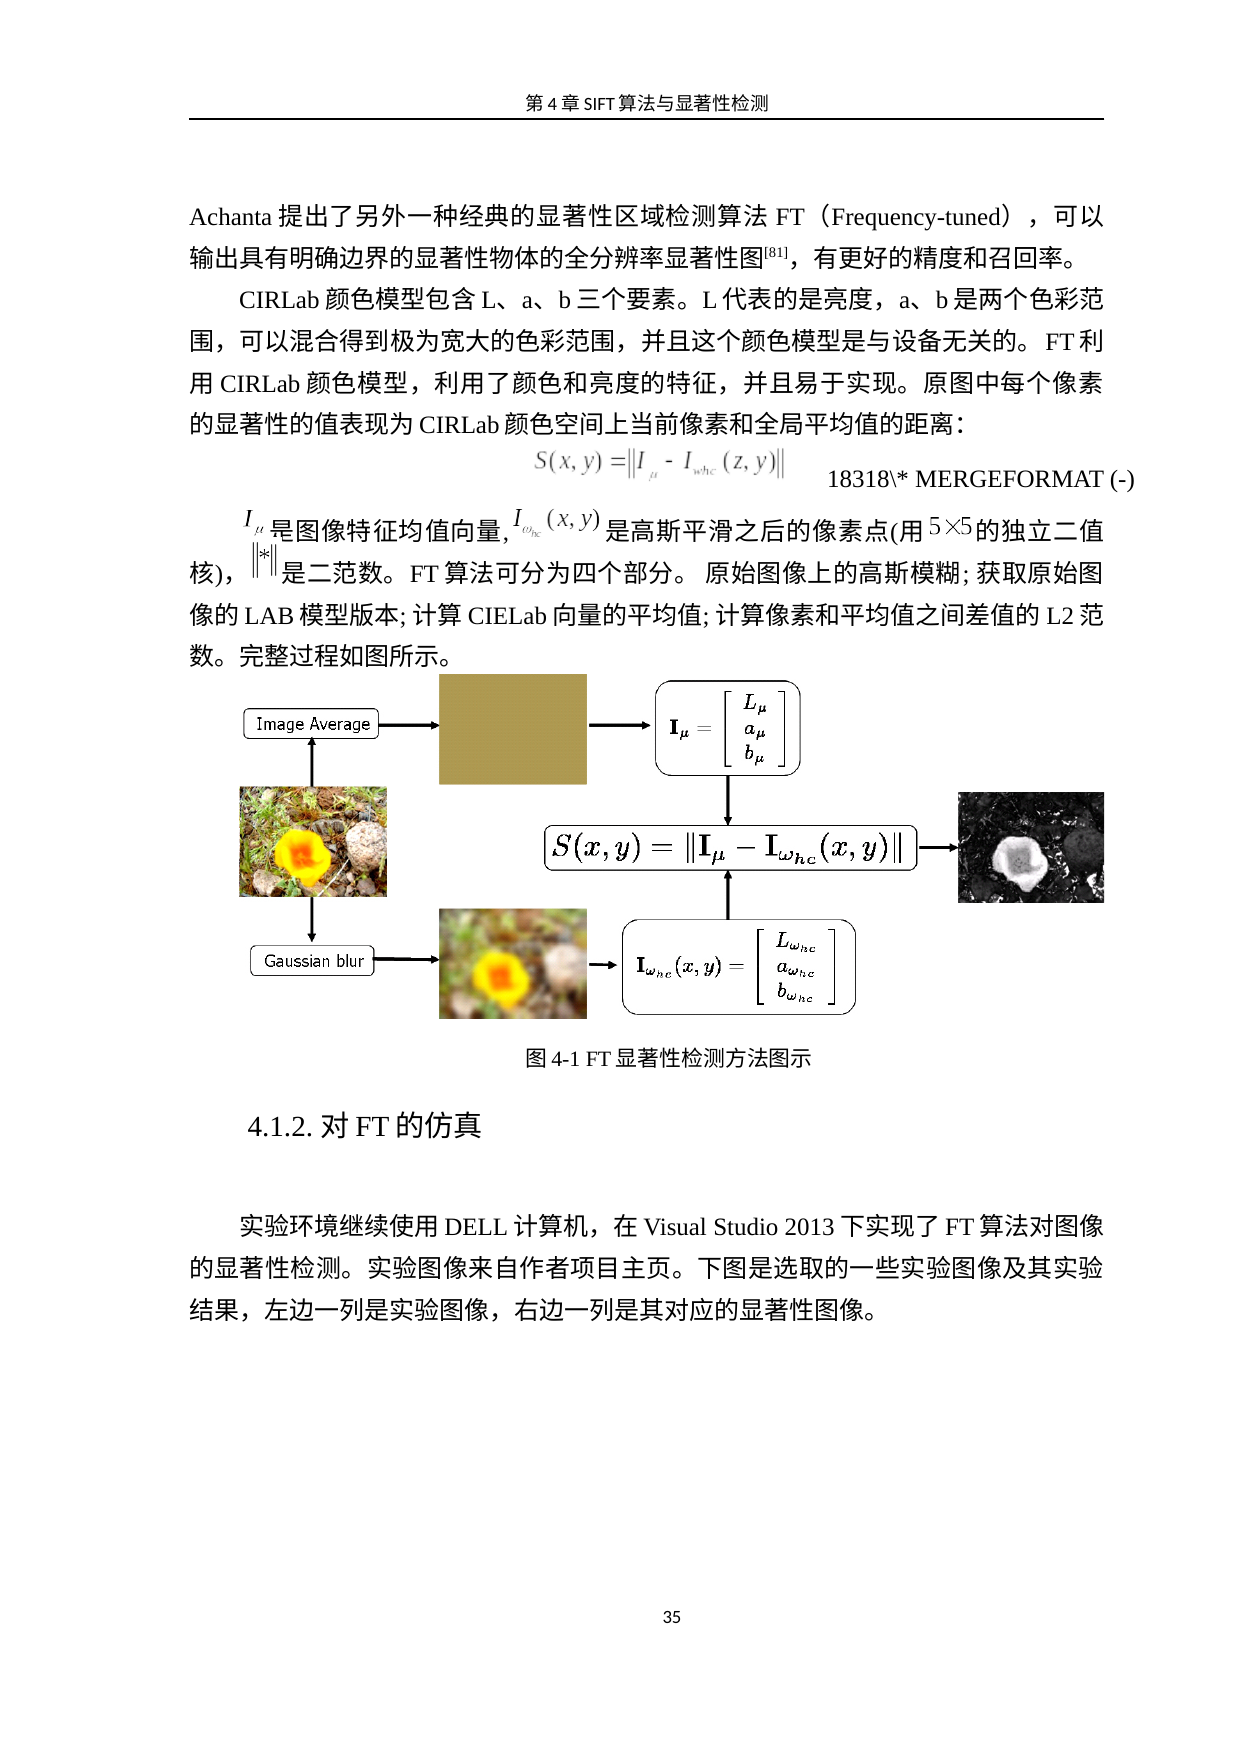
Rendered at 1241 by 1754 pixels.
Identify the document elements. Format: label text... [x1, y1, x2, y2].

text CIRLab颜色模型包含L、a、b三个要素。L代表的是亮度，a、b是两个色彩范围，可以混合得到极为宽大的色彩范围，并且这个颜色模型是与设备无关的。FT利用CIRLab颜色模型，利用了颜色和亮度的特征，并且易于实现。原图中每个像素的显著性的值表现为CIRLab颜色空间上当前像素和全局平均值的距离： [189, 276, 1104, 442]
text 实验环境继续使用DELL计算机，在Visual Studio 2013下实现了FT算法对图像的显著性检测。实验图像来自作者项目主页。下图是选取的一些实验图像及其实验结果，左边一列是实验图像，右边一列是其对应的显著性图像。 [189, 1202, 1104, 1327]
subtitle 4.1.2. 对FT的仿真 [189, 1102, 1104, 1144]
picture [239, 674, 1105, 1019]
text 是图像特征均值向量,是高斯平滑之后的像素点(用的独立二值核)，是二范数。FT算法可分为四个部分。 原始图像上的高斯模糊; 获取原始图像的LAB模型版本; 计算CIELab向量的平均值; 计算像素和平均值之间差值的L2范数。完整过程如图所示。 [189, 507, 1104, 674]
text 图4-1 FT显著性检测方法图示 [189, 1033, 1104, 1075]
